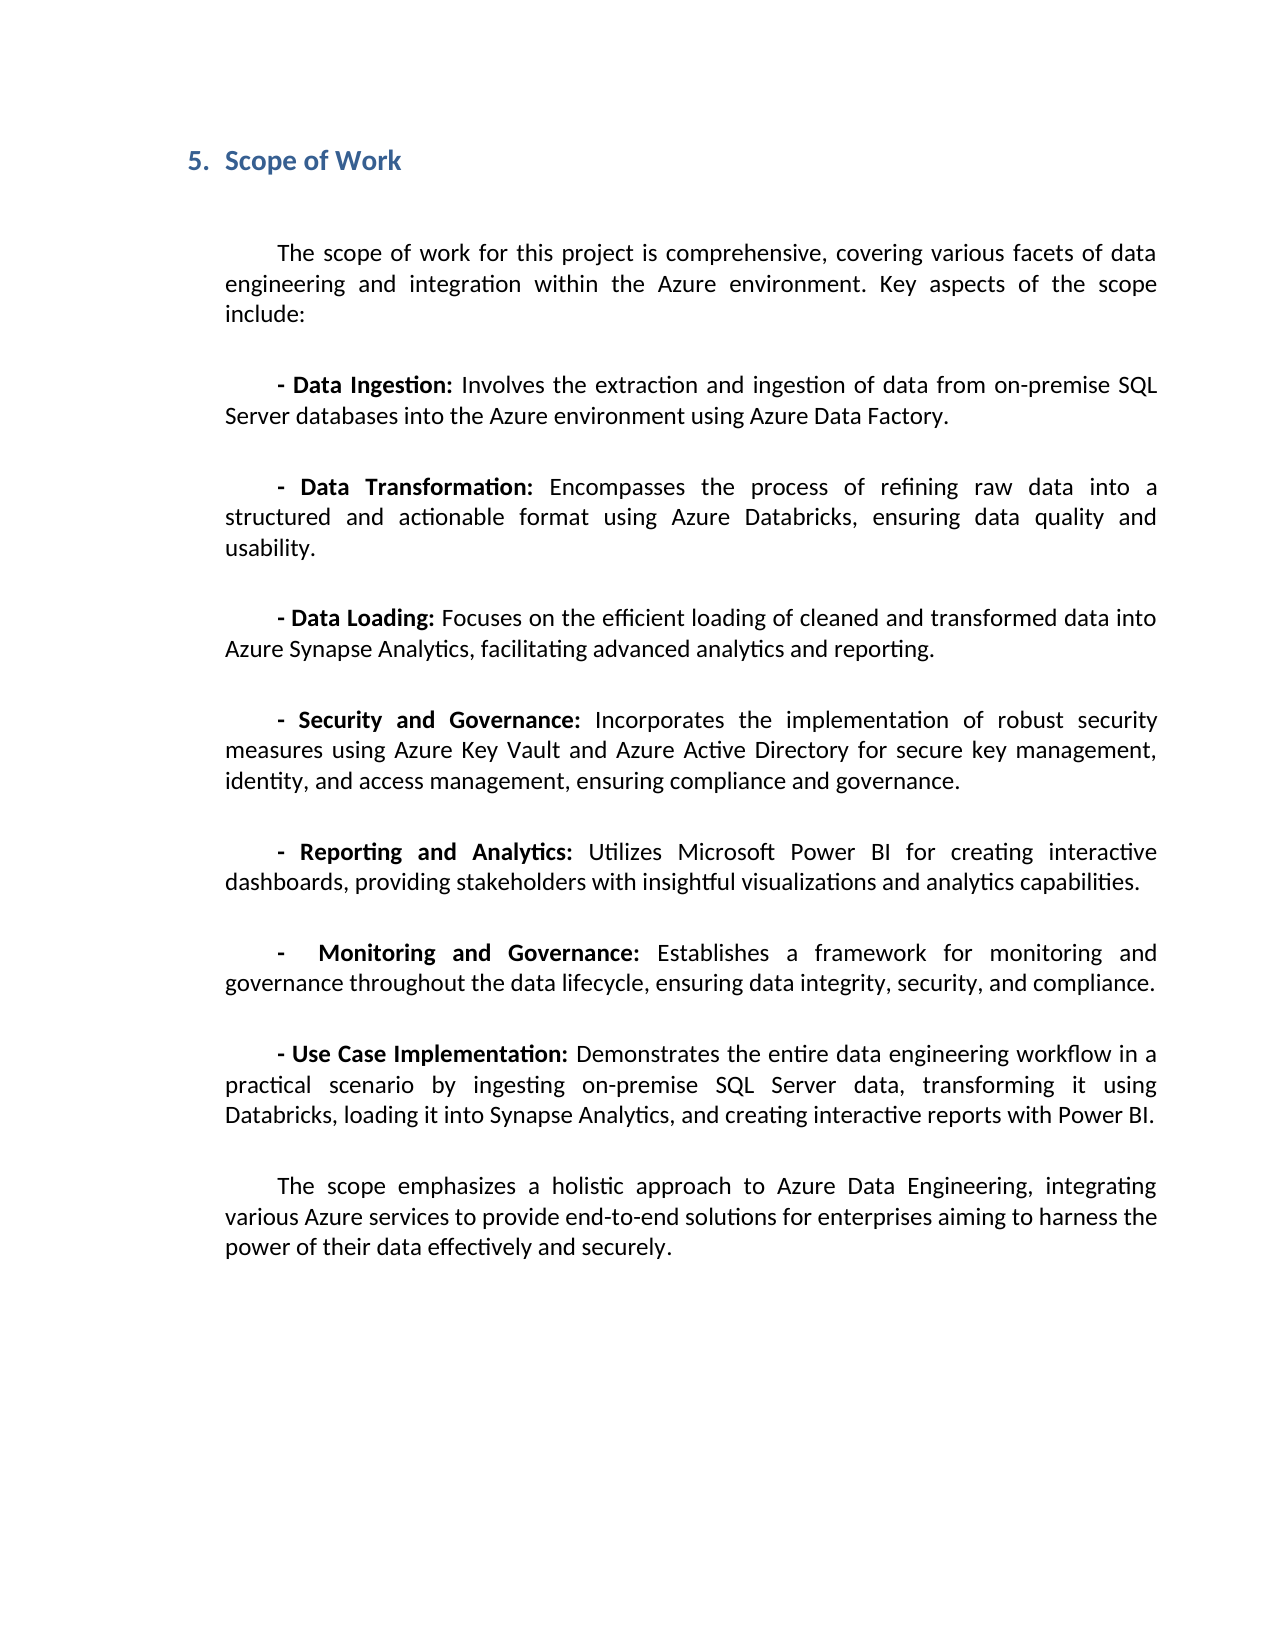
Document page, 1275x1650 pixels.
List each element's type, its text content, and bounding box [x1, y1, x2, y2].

text - Use Case Implementation: Demonstrates the entire data engineering workflow in a practical scenario by ingesting on-premise SQL Server data, transforming it using Databricks, loading it into Synapse Analytics, and creating interactive reports with Power BI. [225, 1038, 1158, 1130]
text The scope emphasizes a holistic approach to Azure Data Engineering, integrating various Azure services to provide end-to-end solutions for enterprises aiming to harness the power of their data effectively and securely. [225, 1170, 1158, 1262]
text - Data Transformation: Encompasses the process of refining raw data into a structured and actionable format using Azure Databricks, ensuring data quality and usability. [225, 471, 1158, 562]
text - Data Ingestion: Involves the extraction and ingestion of data from on-premise SQL Server databases into the Azure environment using Azure Data Factory. [225, 369, 1158, 430]
text The scope of work for this project is comprehensive, covering various facets of data engineering and integration within the Azure environment. Key aspects of the scope include: [225, 237, 1158, 329]
subtitle Scope of Work [187, 142, 1158, 177]
text - Monitoring and Governance: Establishes a framework for monitoring and governance throughout the data lifecycle, ensuring data integrity, security, and compliance. [225, 937, 1158, 998]
text - Reporting and Analytics: Utilizes Microsoft Power BI for creating interactive dashboards, providing stakeholders with insightful visualizations and analytics capabilities. [225, 836, 1158, 897]
text - Data Loading: Focuses on the efficient loading of cleaned and transformed data into Azure Synapse Analytics, facilitating advanced analytics and reporting. [225, 602, 1158, 663]
text - Security and Governance: Incorporates the implementation of robust security measures using Azure Key Vault and Azure Active Directory for secure key management, identity, and access management, ensuring compliance and governance. [225, 704, 1158, 795]
